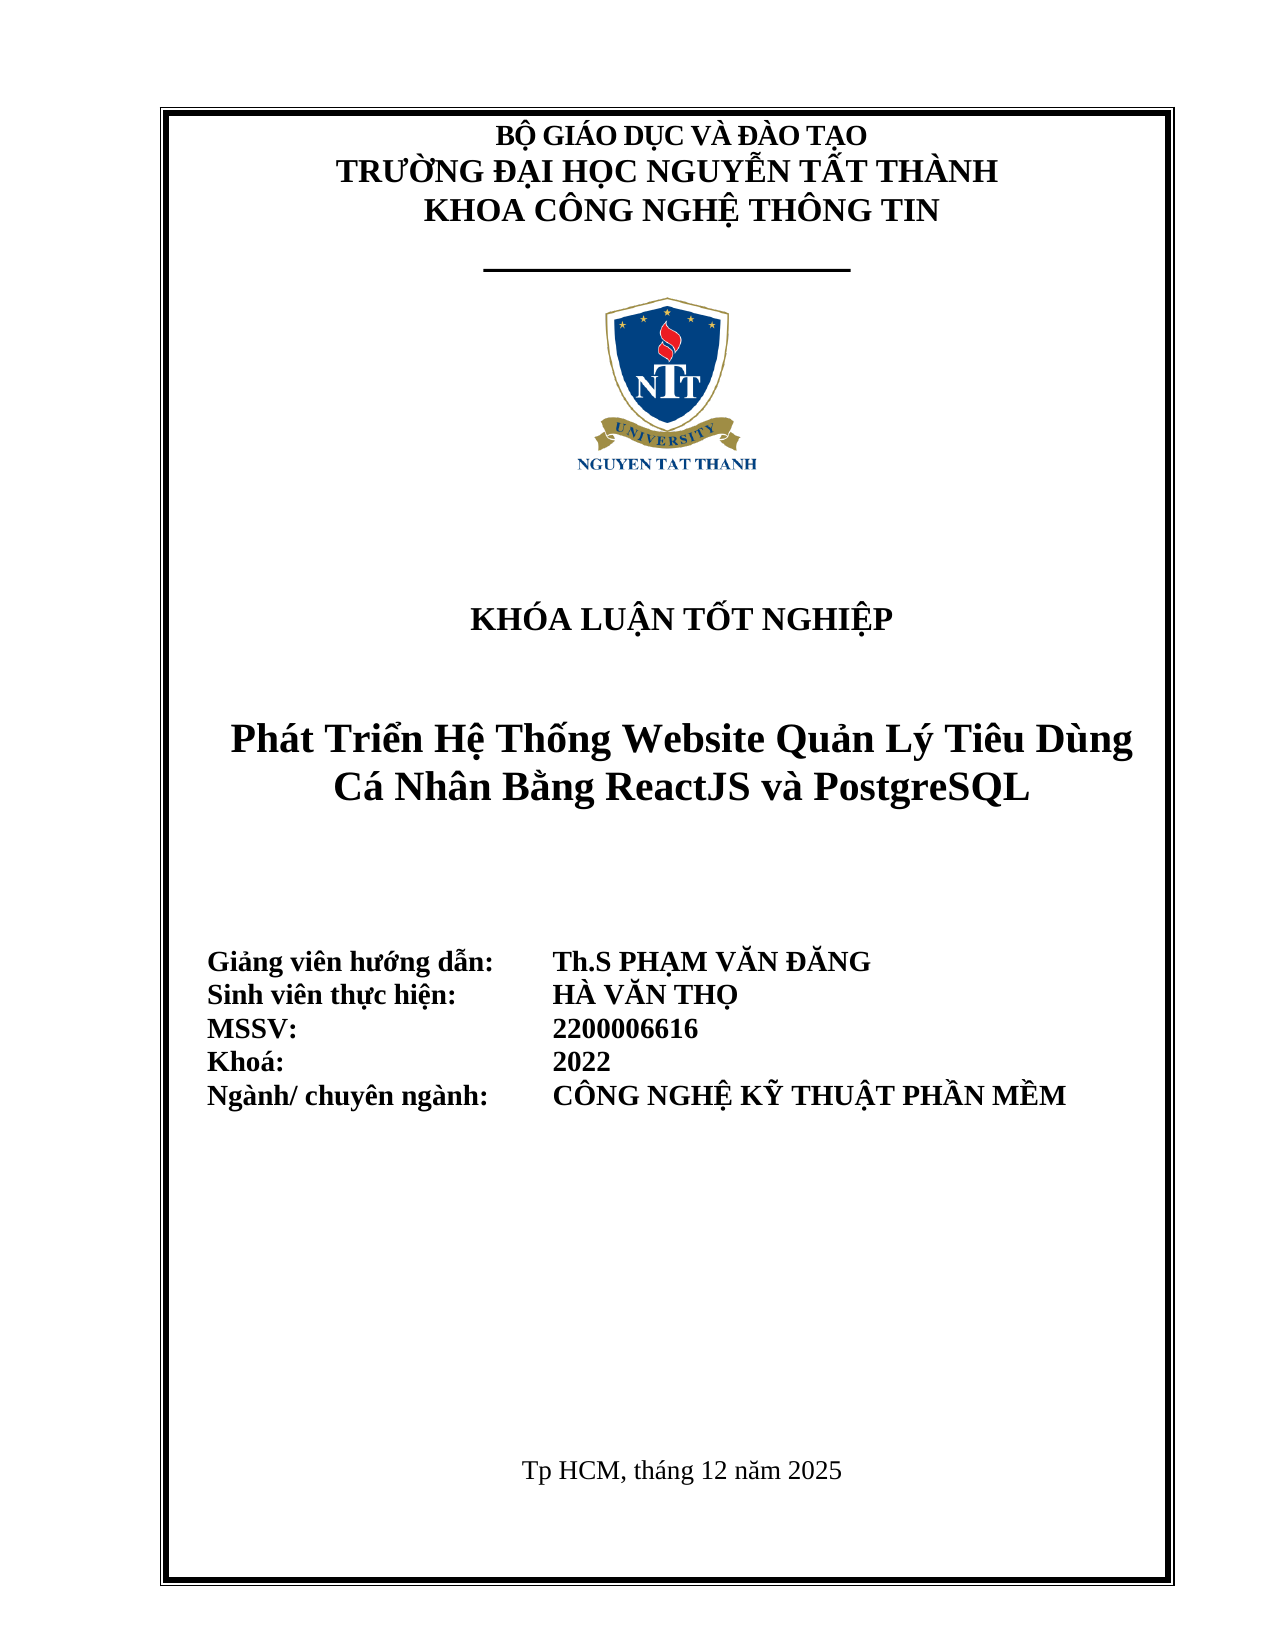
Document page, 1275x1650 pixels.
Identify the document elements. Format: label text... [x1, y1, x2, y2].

text KHÓA LUẬN TỐT NGHIỆP [177, 599, 1157, 637]
text Phát Triển Hệ Thống Website Quản Lý Tiêu Dùng [177, 714, 1157, 762]
text Sinh viên thực hiện: HÀ VĂN THỌ [177, 977, 1157, 1011]
text Ngành/ chuyên ngành: CÔNG NGHỆ KỸ THUẬT PHẦN MỀM [177, 1078, 1157, 1112]
text Giảng viên hướng dẫn: Th.S PHẠM VĂN ĐĂNG [177, 944, 1157, 977]
text Tp HCM, tháng 12 năm 2025 [177, 1454, 1157, 1485]
picture [577, 297, 757, 470]
text Cá Nhân Bằng ReactJS và PostgreSQL [177, 762, 1157, 810]
text BỘ GIÁO DỤC VÀ ĐÀO TẠO [177, 118, 1157, 152]
text MSSV: 2200006616 [177, 1011, 1157, 1044]
text KHOA CÔNG NGHỆ THÔNG TIN [177, 190, 1157, 228]
text TRƯỜNG ĐẠI HỌC NGUYỄN TẤT THÀNH [177, 152, 1157, 190]
text Khoá: 2022 [177, 1044, 1157, 1078]
